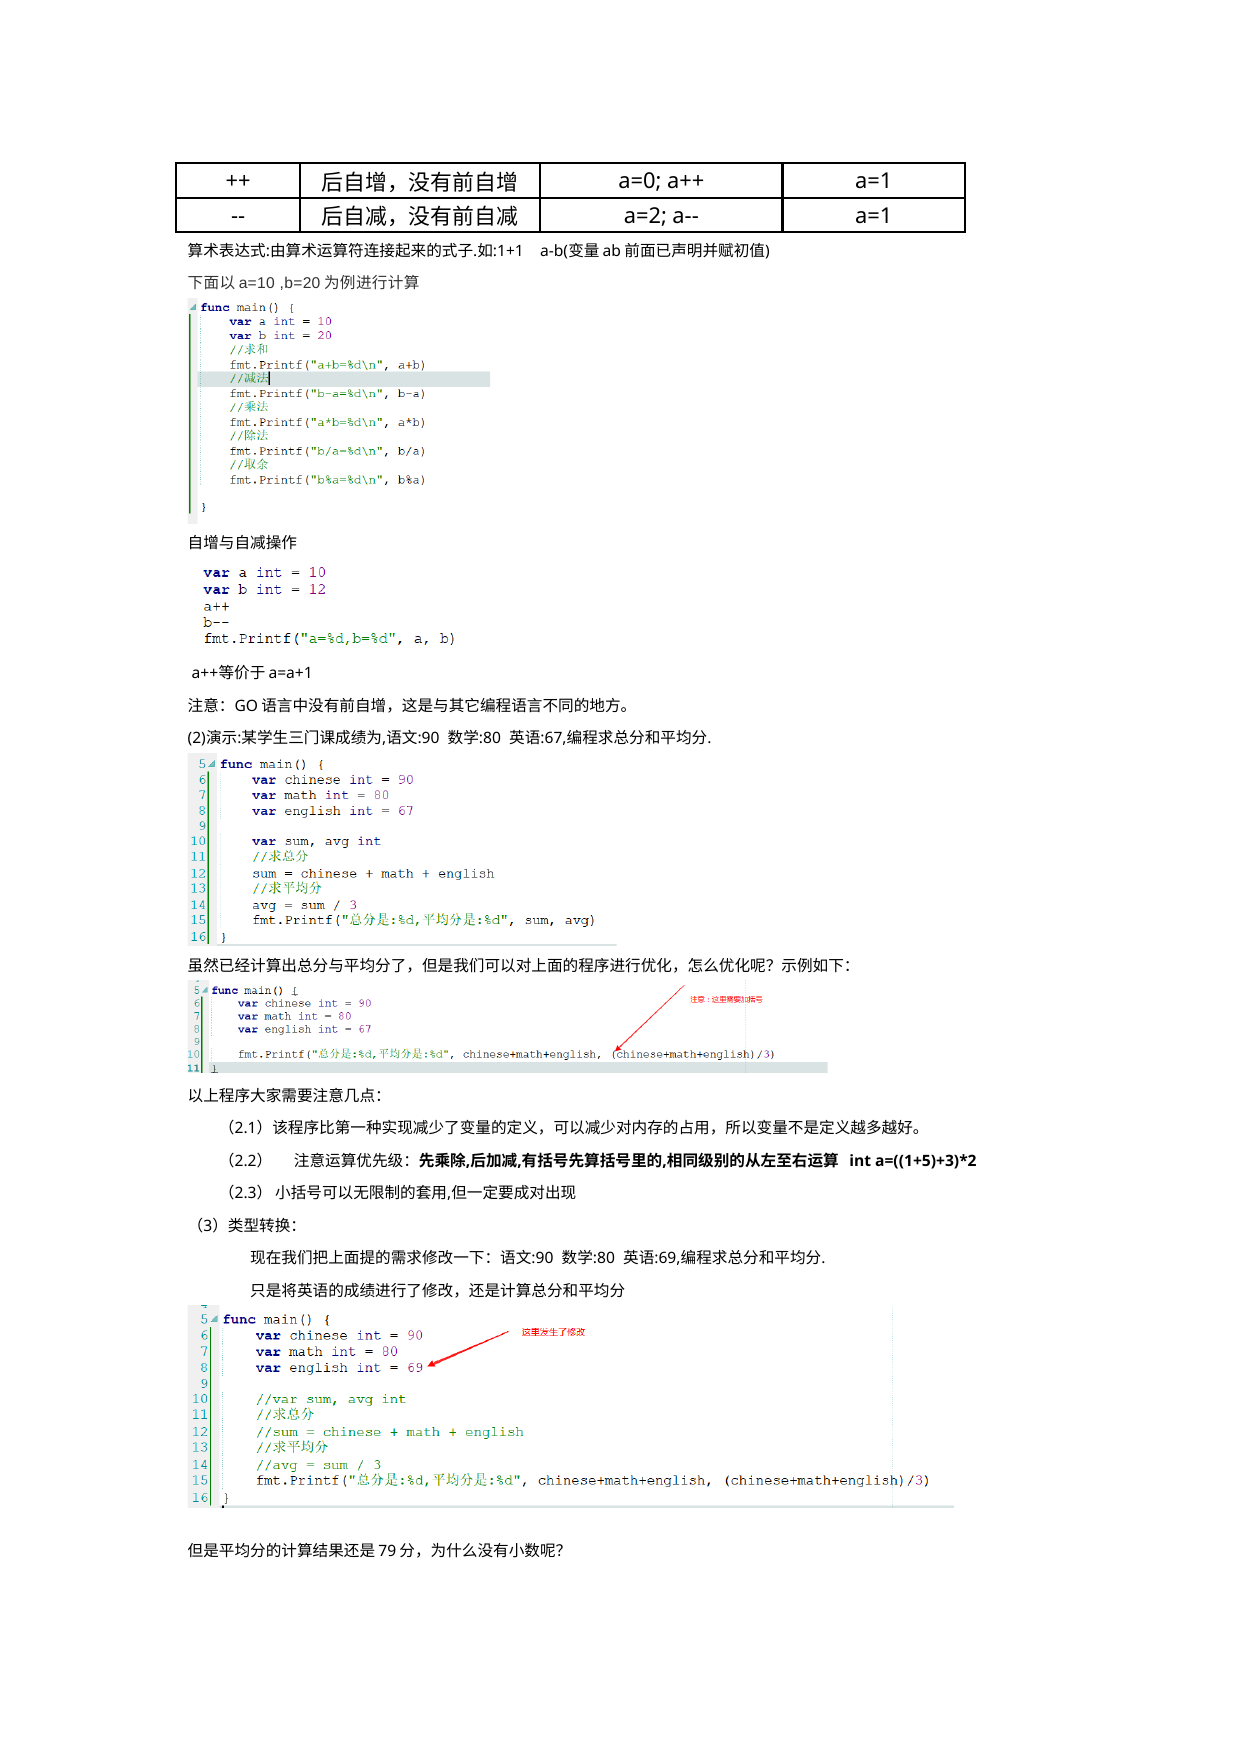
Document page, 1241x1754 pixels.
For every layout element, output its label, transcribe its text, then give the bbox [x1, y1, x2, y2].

text 现在我们把上面提的需求修改一下：语文:90 数学:80 英语:69,编程求总分和平均分. [187, 1241, 1053, 1273]
text 虽然已经计算出总分与平均分了，但是我们可以对上面的程序进行优化，怎么优化呢？示例如下： [187, 948, 1053, 981]
text 算术表达式:由算术运算符连接起来的式子.如:1+1 a-b(变量ab前面已声明并赋初值) [187, 233, 1053, 266]
table_cell a=2; a-- [541, 199, 781, 231]
text a++等价于a=a+1 [187, 656, 1053, 688]
table_cell a=0; a++ [541, 164, 781, 197]
picture [187, 1305, 955, 1508]
list 小括号可以无限制的套用,但一定要成对出现 [204, 1176, 1053, 1208]
text 只是将英语的成绩进行了修改，还是计算总分和平均分 [203, 1273, 1053, 1306]
text 以上程序大家需要注意几点： [187, 1078, 1053, 1111]
table_cell 后自增，没有前自增 [301, 164, 539, 197]
picture [187, 558, 537, 655]
picture [187, 753, 617, 946]
text 自增与自减操作 [187, 526, 1053, 558]
text （2.1）该程序比第一种实现减少了变量的定义，可以减少对内存的占用，所以变量不是定义越多越好。 [187, 1111, 1053, 1143]
text （3）类型转换： [187, 1208, 1053, 1241]
text 注意：GO语言中没有前自增，这是与其它编程语言不同的地方。 [187, 688, 1053, 721]
text (2)演示:某学生三门课成绩为,语文:90 数学:80 英语:67,编程求总分和平均分. [187, 721, 1053, 753]
text 下面以a=10 ,b=20为例进行计算 [187, 266, 1053, 298]
picture [187, 298, 491, 524]
table_cell a=1 [784, 199, 964, 231]
table_cell -- [177, 199, 299, 231]
list 注意运算优先级：先乘除,后加减,有括号先算括号里的,相同级别的从左至右运算 int a=((1+5)+3)*2 [219, 1143, 1053, 1176]
table_cell a=1 [784, 164, 964, 197]
table_cell 后自减，没有前自减 [301, 199, 539, 231]
picture [187, 980, 828, 1073]
table_cell ++ [177, 164, 299, 197]
text 但是平均分的计算结果还是79分，为什么没有小数呢？ [187, 1533, 1053, 1566]
